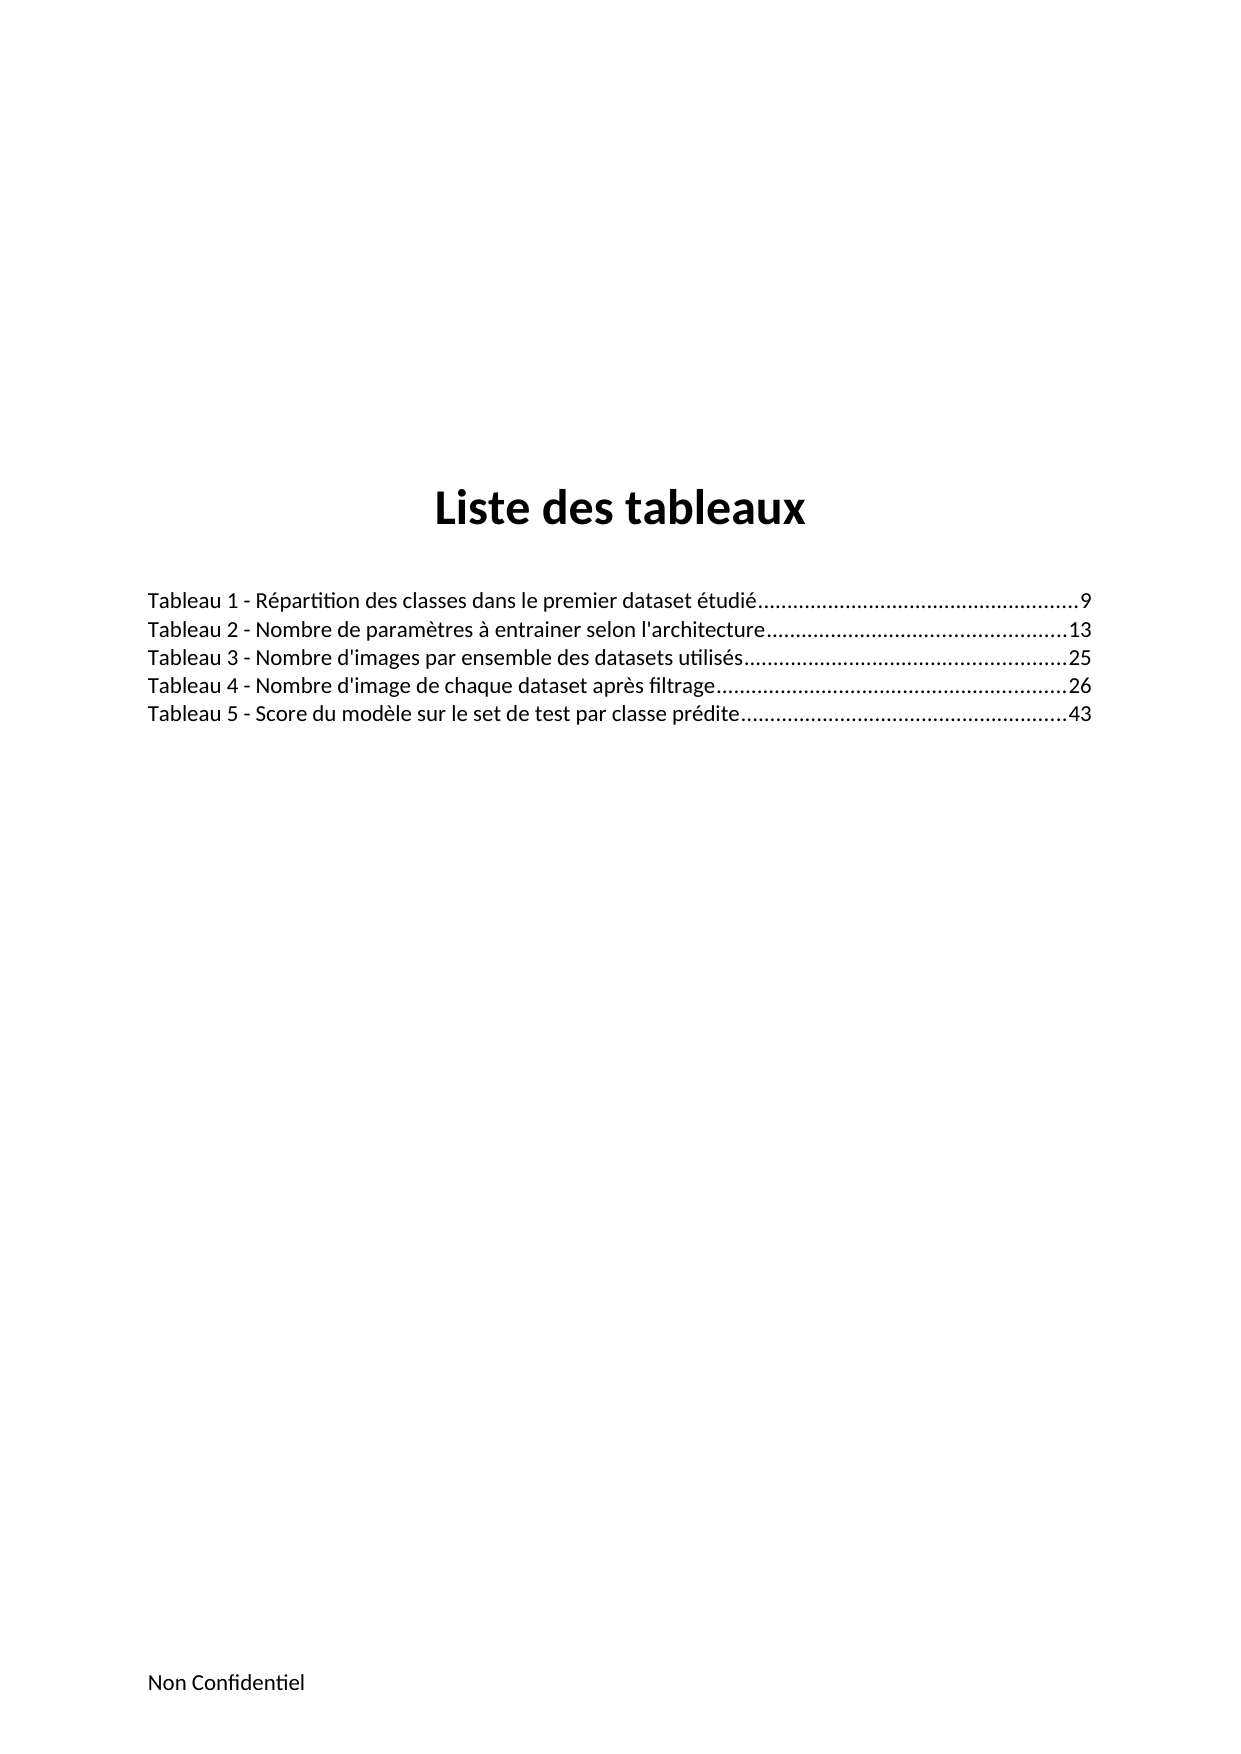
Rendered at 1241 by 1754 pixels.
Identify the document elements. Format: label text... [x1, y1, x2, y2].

text Tableau 1 - Répartition des classes dans le premier dataset étudié 9 [148, 587, 1093, 615]
text Liste des tableaux [148, 476, 1093, 537]
text Tableau 5 - Score du modèle sur le set de test par classe prédite 43 [148, 699, 1093, 727]
text Tableau 3 - Nombre d'images par ensemble des datasets utilisés 25 [148, 643, 1093, 671]
text Tableau 4 - Nombre d'image de chaque dataset après filtrage 26 [148, 671, 1093, 699]
text Tableau 2 - Nombre de paramètres à entrainer selon l'architecture 13 [148, 615, 1093, 643]
